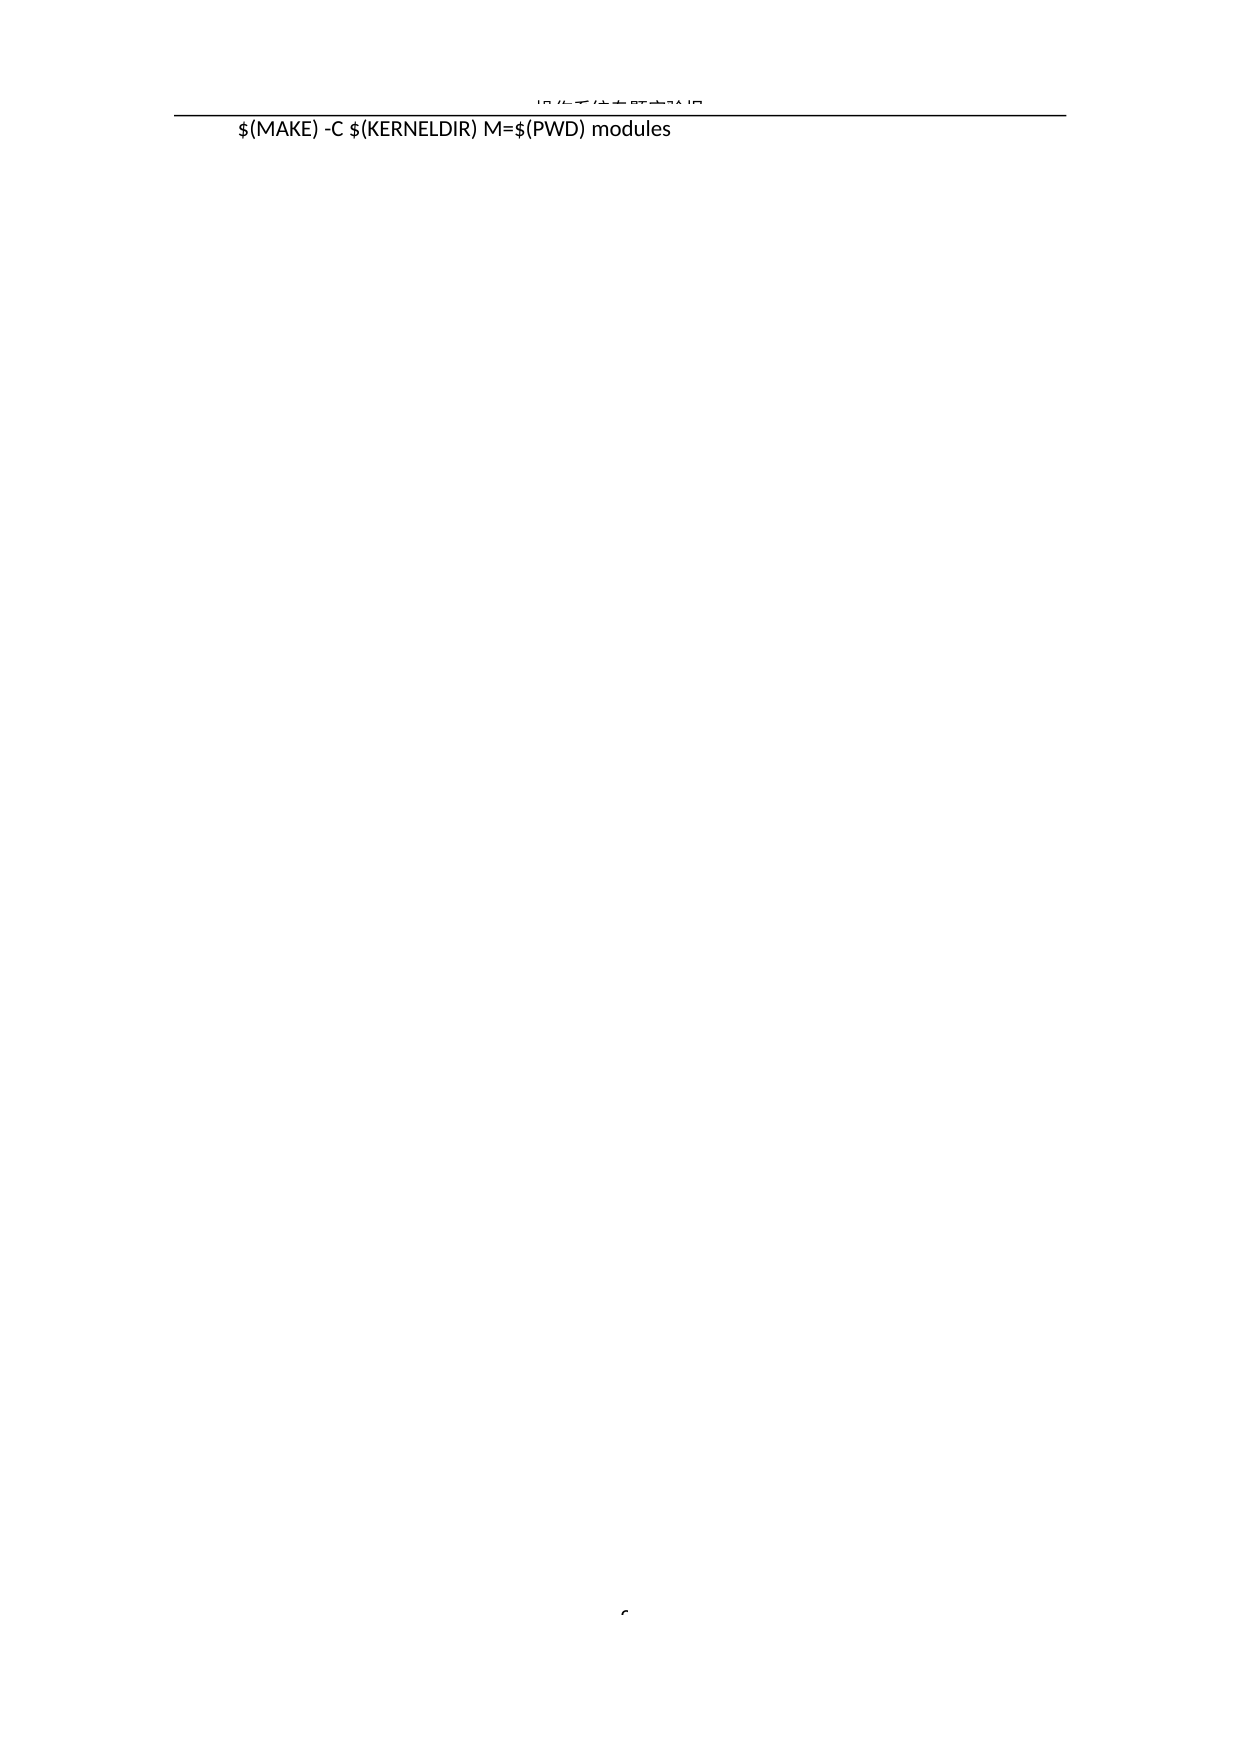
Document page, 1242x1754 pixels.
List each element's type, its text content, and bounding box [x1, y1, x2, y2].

text $(MAKE) -C $(KERNELDIR) M=$(PWD) modules [237, 114, 1114, 143]
